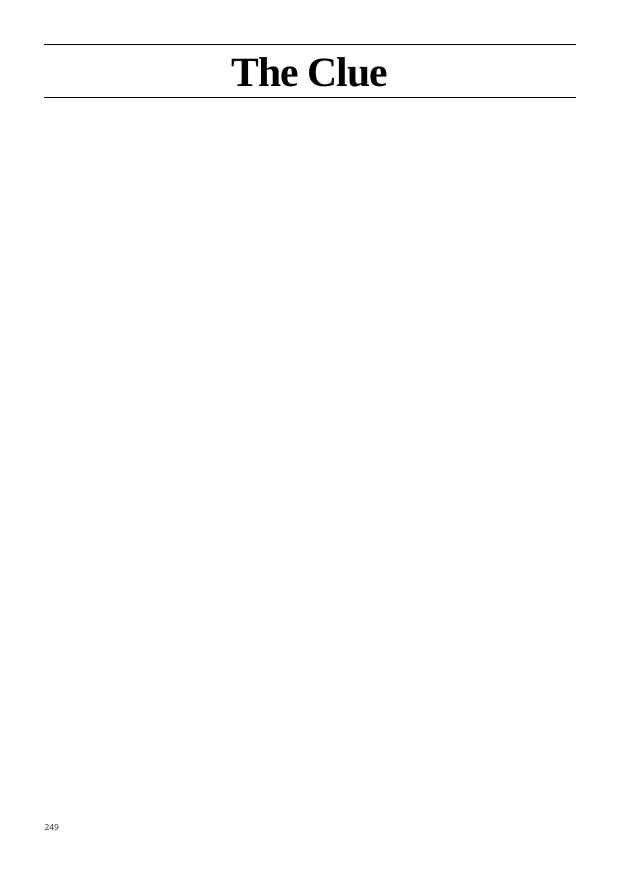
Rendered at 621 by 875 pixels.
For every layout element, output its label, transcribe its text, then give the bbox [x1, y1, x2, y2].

subtitle The Clue [44, 45, 576, 97]
